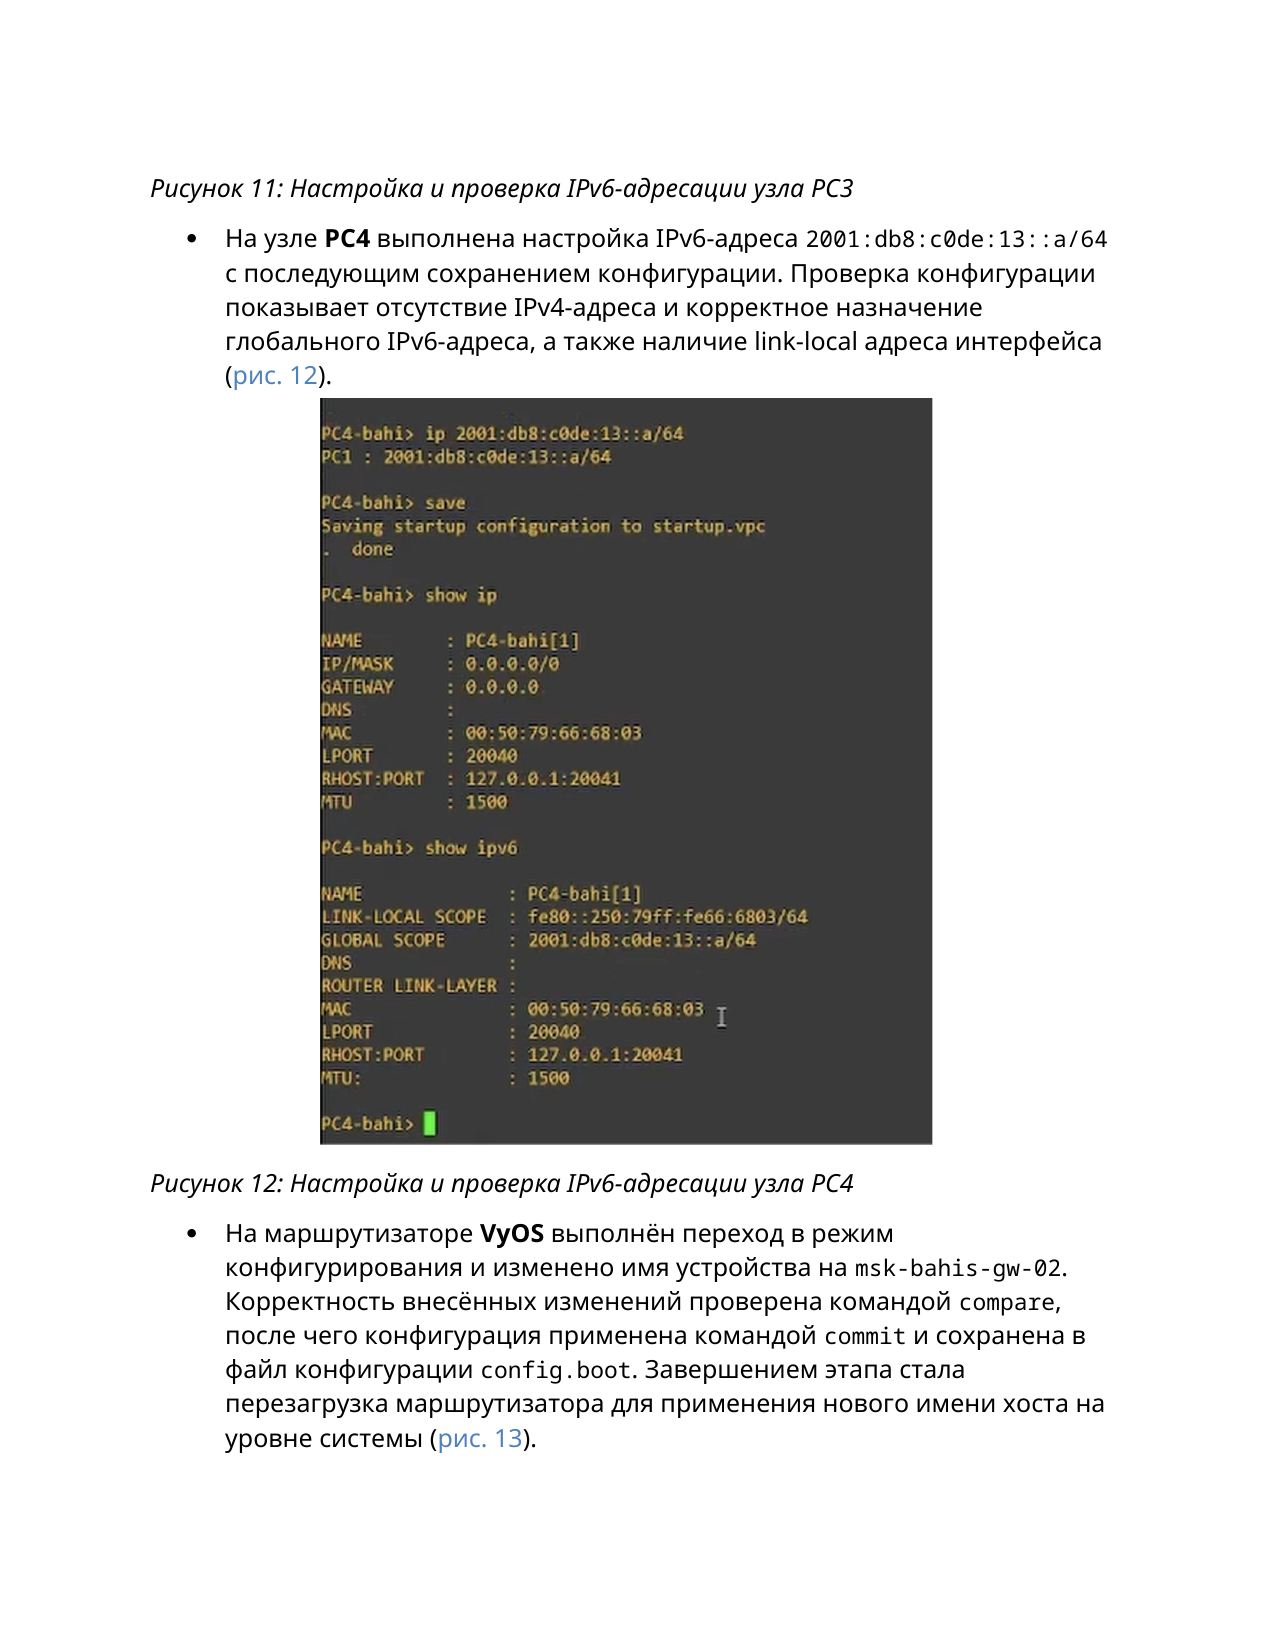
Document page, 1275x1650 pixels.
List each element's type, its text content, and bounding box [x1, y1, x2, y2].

picture [320, 398, 933, 1145]
list На узле PC4 выполнена настройка IPv6-адреса 2001:db8:c0de:13::a/64 с последующим сохранением конфигурации. Проверка конфигурации показывает отсутствие IPv4-адреса и корректное назначение глобального IPv6-адреса, а также наличие link-local адреса интерфейса (рис. 12). [187, 221, 1125, 391]
list На маршрутизаторе VyOS выполнён переход в режим конфигурирования и изменено имя устройства на msk-bahis-gw-02. Корректность внесённых изменений проверена командой compare, после чего конфигурация применена командой commit и сохранена в файл конфигурации config.boot. Завершением этапа стала перезагрузка маршрутизатора для применения нового имени хоста на уровне системы (рис. 13). [187, 1216, 1125, 1454]
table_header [139, 150, 1114, 217]
table_header Рисунок 12: Настройка и проверка IPv6-адресации узла PC4 [139, 395, 1114, 1212]
